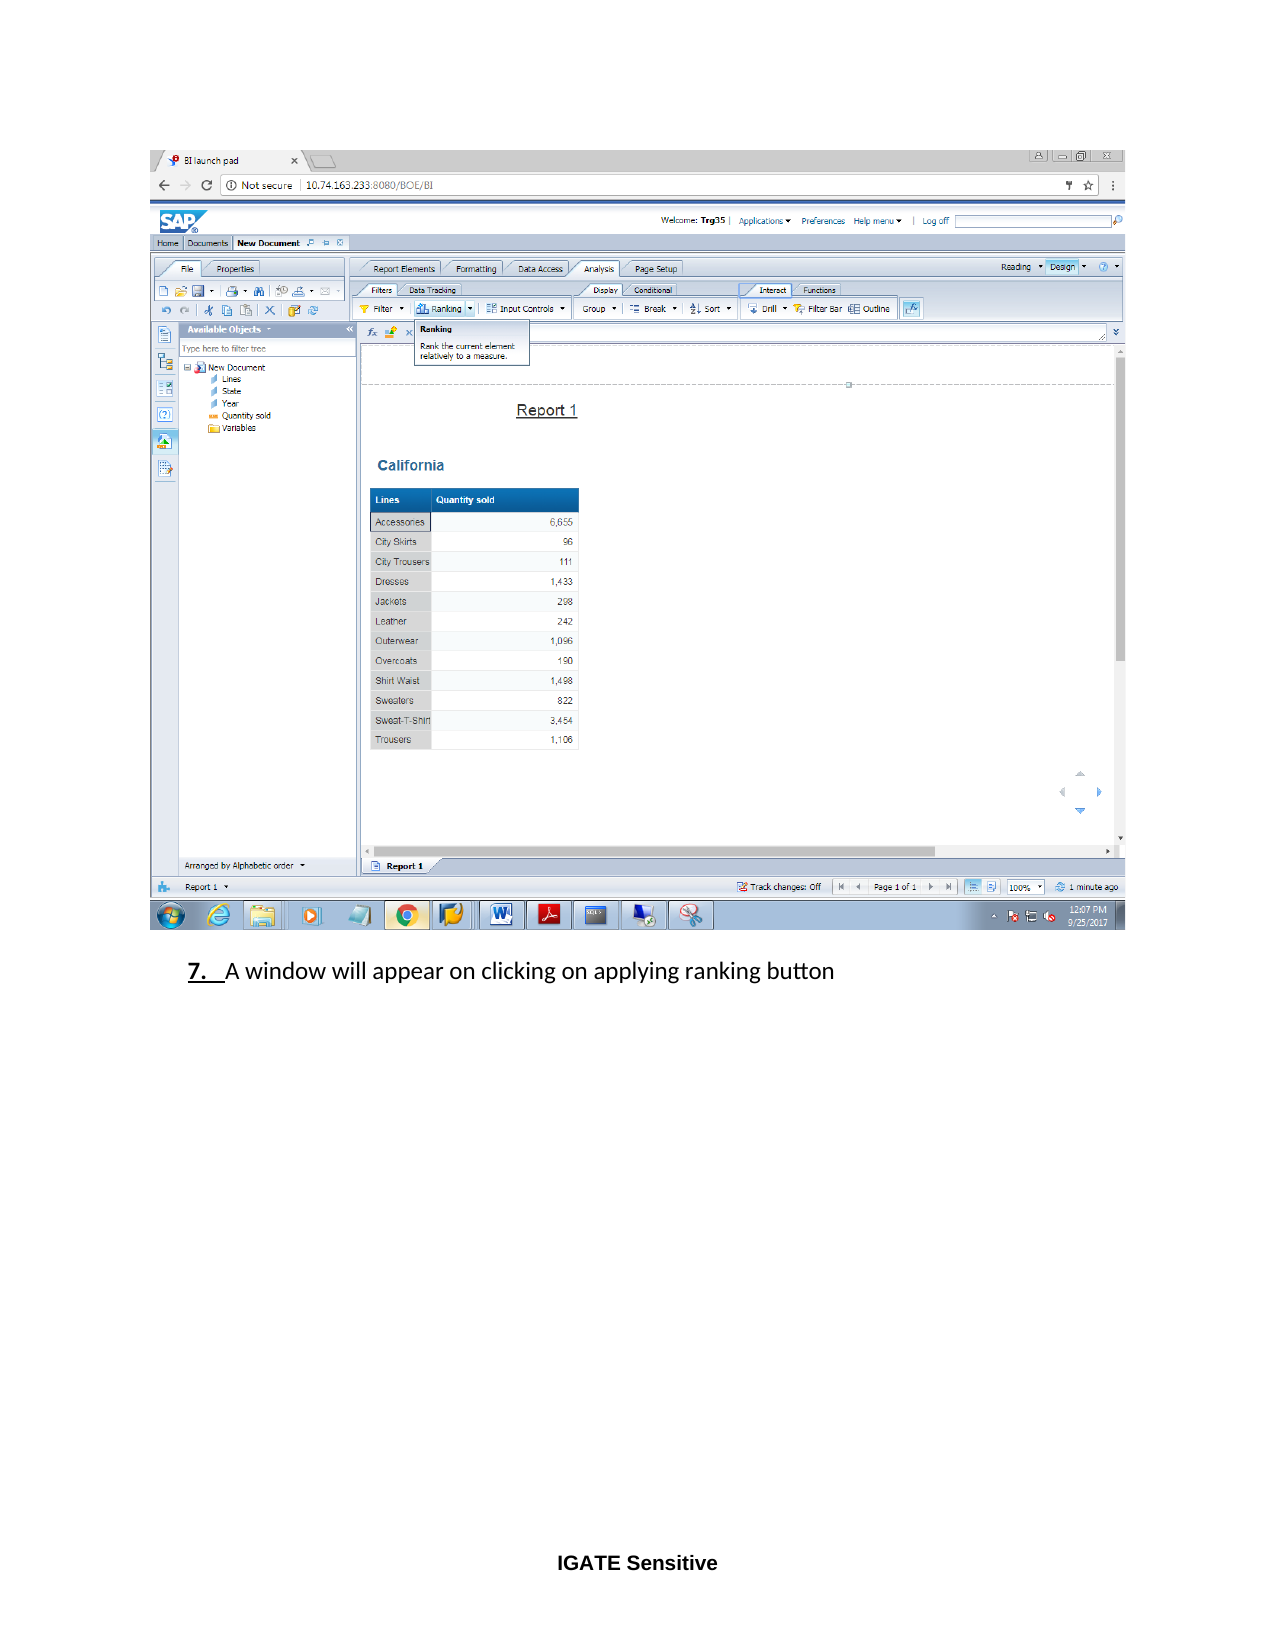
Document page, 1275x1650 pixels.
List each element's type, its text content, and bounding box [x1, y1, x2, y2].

list A window will appear on clicking on applying ranking button [187, 955, 1125, 986]
picture [150, 150, 1125, 930]
